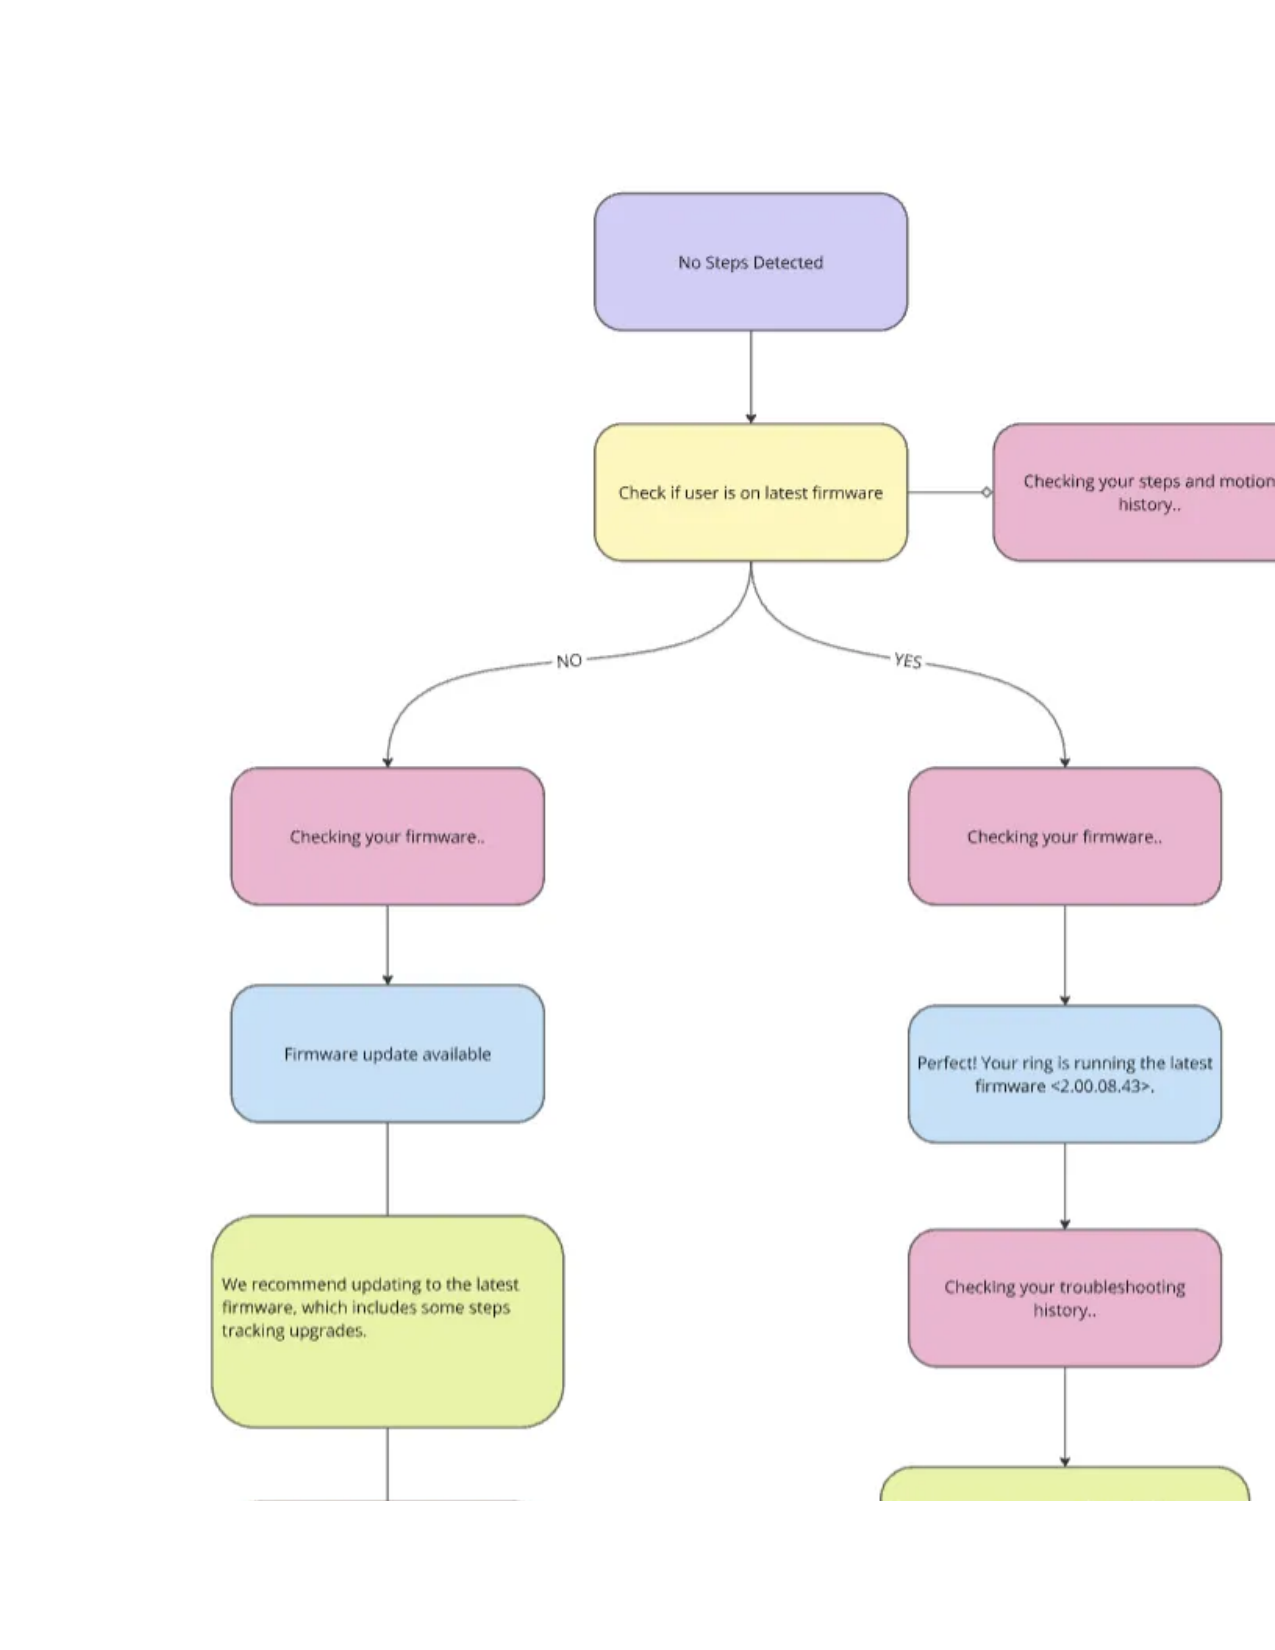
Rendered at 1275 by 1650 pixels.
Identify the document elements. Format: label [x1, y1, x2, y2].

picture [150, 150, 1275, 1501]
